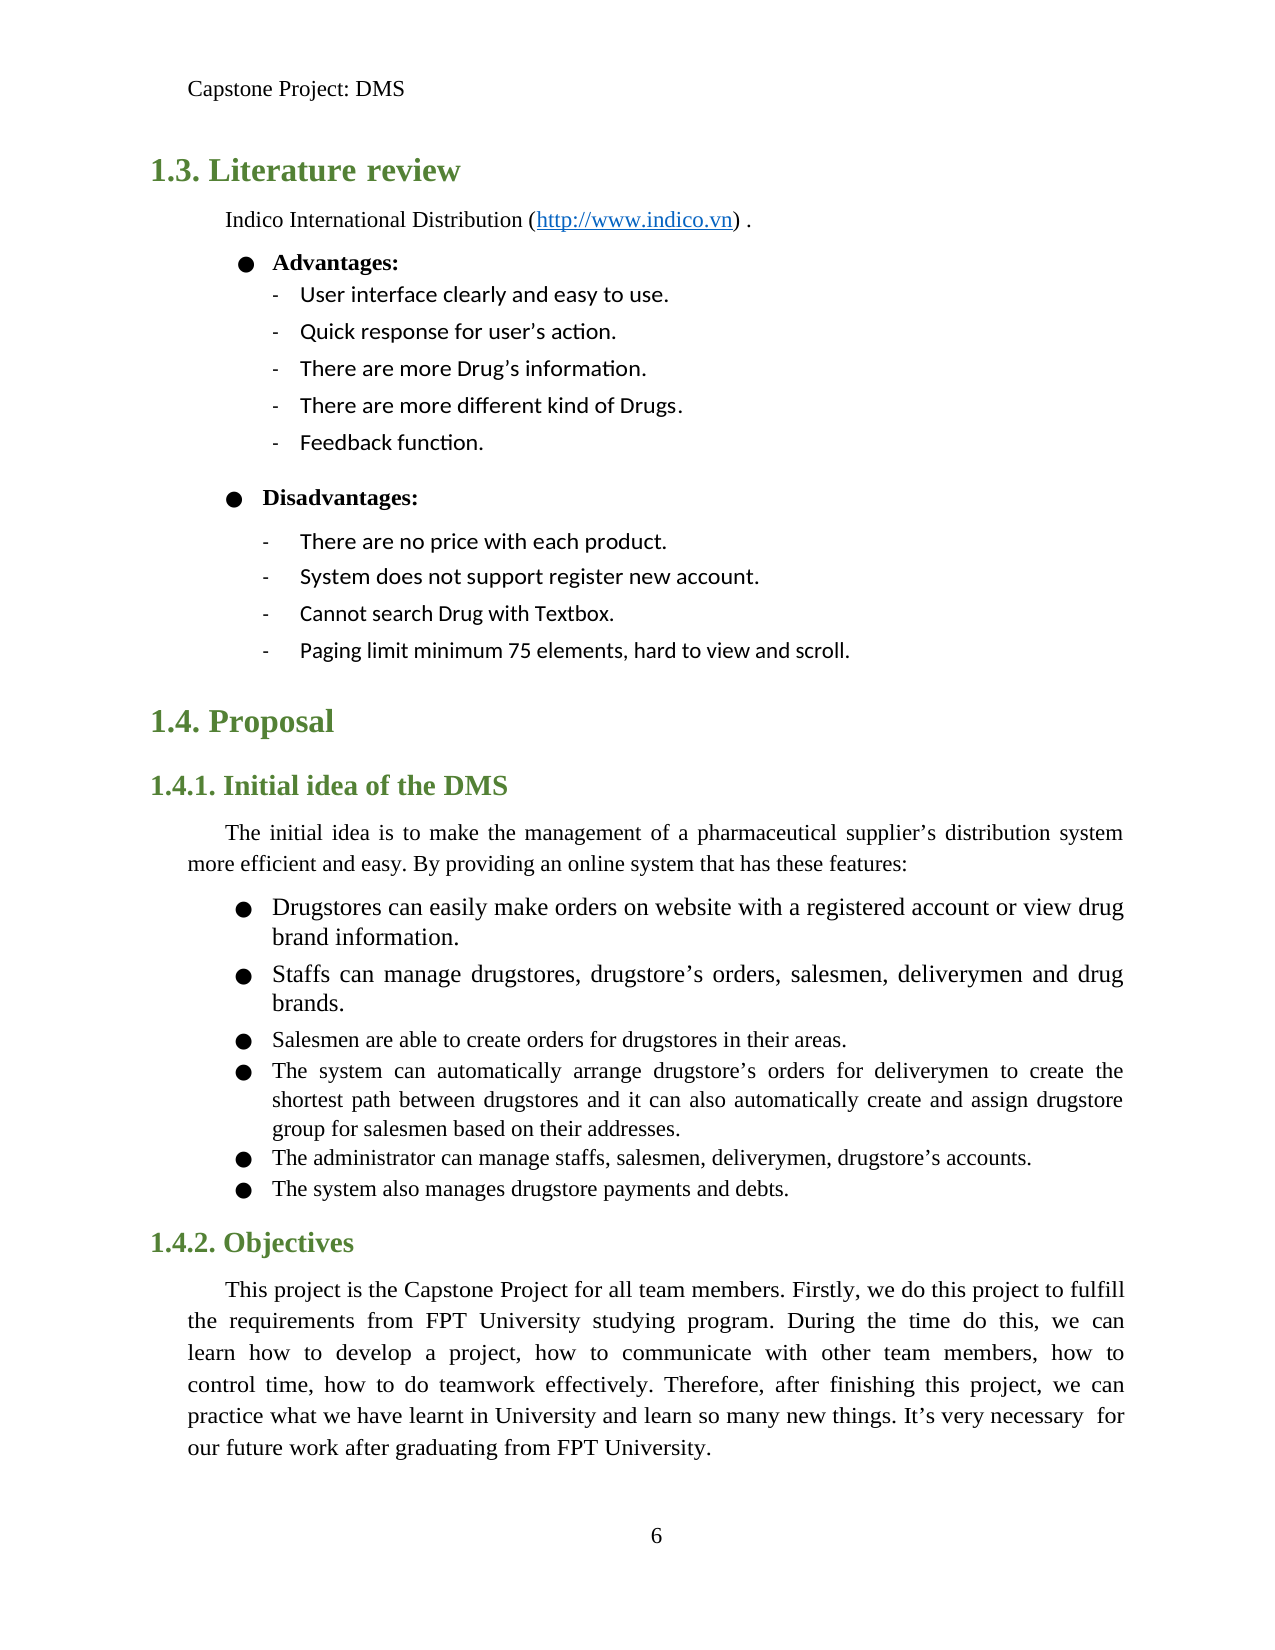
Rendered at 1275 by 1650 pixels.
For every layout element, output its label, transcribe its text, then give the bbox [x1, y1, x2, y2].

subtitle Objectives [150, 1225, 1125, 1259]
list Paging limit minimum 75 elements, hard to view and scroll. [262, 636, 1125, 664]
list There are more Drug’s information. [272, 354, 1125, 382]
list The administrator can manage staffs, salesmen, deliverymen, drugstore’s accounts. [234, 1143, 1125, 1172]
list Advantages: [237, 248, 1125, 277]
text Indico International Distribution (http://www.indico.vn) . [187, 206, 1125, 233]
list Cannot search Drug with Textbox. [262, 599, 1125, 627]
list Staffs can manage drugstores, drugstore’s orders, salesmen, deliverymen and drug brands. [234, 959, 1125, 1017]
subtitle Proposal [150, 701, 1125, 739]
list Salesmen are able to create orders for drugstores in their areas. [234, 1025, 1125, 1054]
list System does not support register new account. [262, 562, 1125, 590]
subtitle Literature review [150, 150, 1125, 188]
list There are no price with each product. [262, 527, 1023, 555]
list There are more different kind of Drugs. [272, 391, 1125, 419]
list Disadvantages: [225, 483, 1125, 511]
text This project is the Capstone Project for all team members. Firstly, we do this project to fulfill the requirements from FPT University studying program. During the time do this, we can learn how to develop a project, how to communicate with other team members, how to control time, how to do teamwork effectively. Therefore, after finishing this project, we can practice what we have learnt in University and learn so many new things. It’s very necessary for our future work after graduating from FPT University. [187, 1276, 1125, 1460]
list The system also manages drugstore payments and debts. [234, 1174, 1125, 1202]
list Quick response for user’s action. [272, 317, 1125, 345]
subtitle Initial idea of the DMS [150, 768, 1125, 802]
list Feedback function. [272, 428, 1125, 457]
text The initial idea is to make the management of a pharmaceutical supplier’s distribution system more efficient and easy. By providing an online system that has these features: [187, 819, 1125, 877]
list Drugstores can easily make orders on website with a registered account or view drug brand information. [234, 892, 1125, 950]
list User interface clearly and easy to use. [272, 280, 1125, 308]
list The system can automatically arrange drugstore’s orders for deliverymen to create the shortest path between drugstores and it can also automatically create and assign drugstore group for salesmen based on their addresses. [234, 1056, 1125, 1141]
